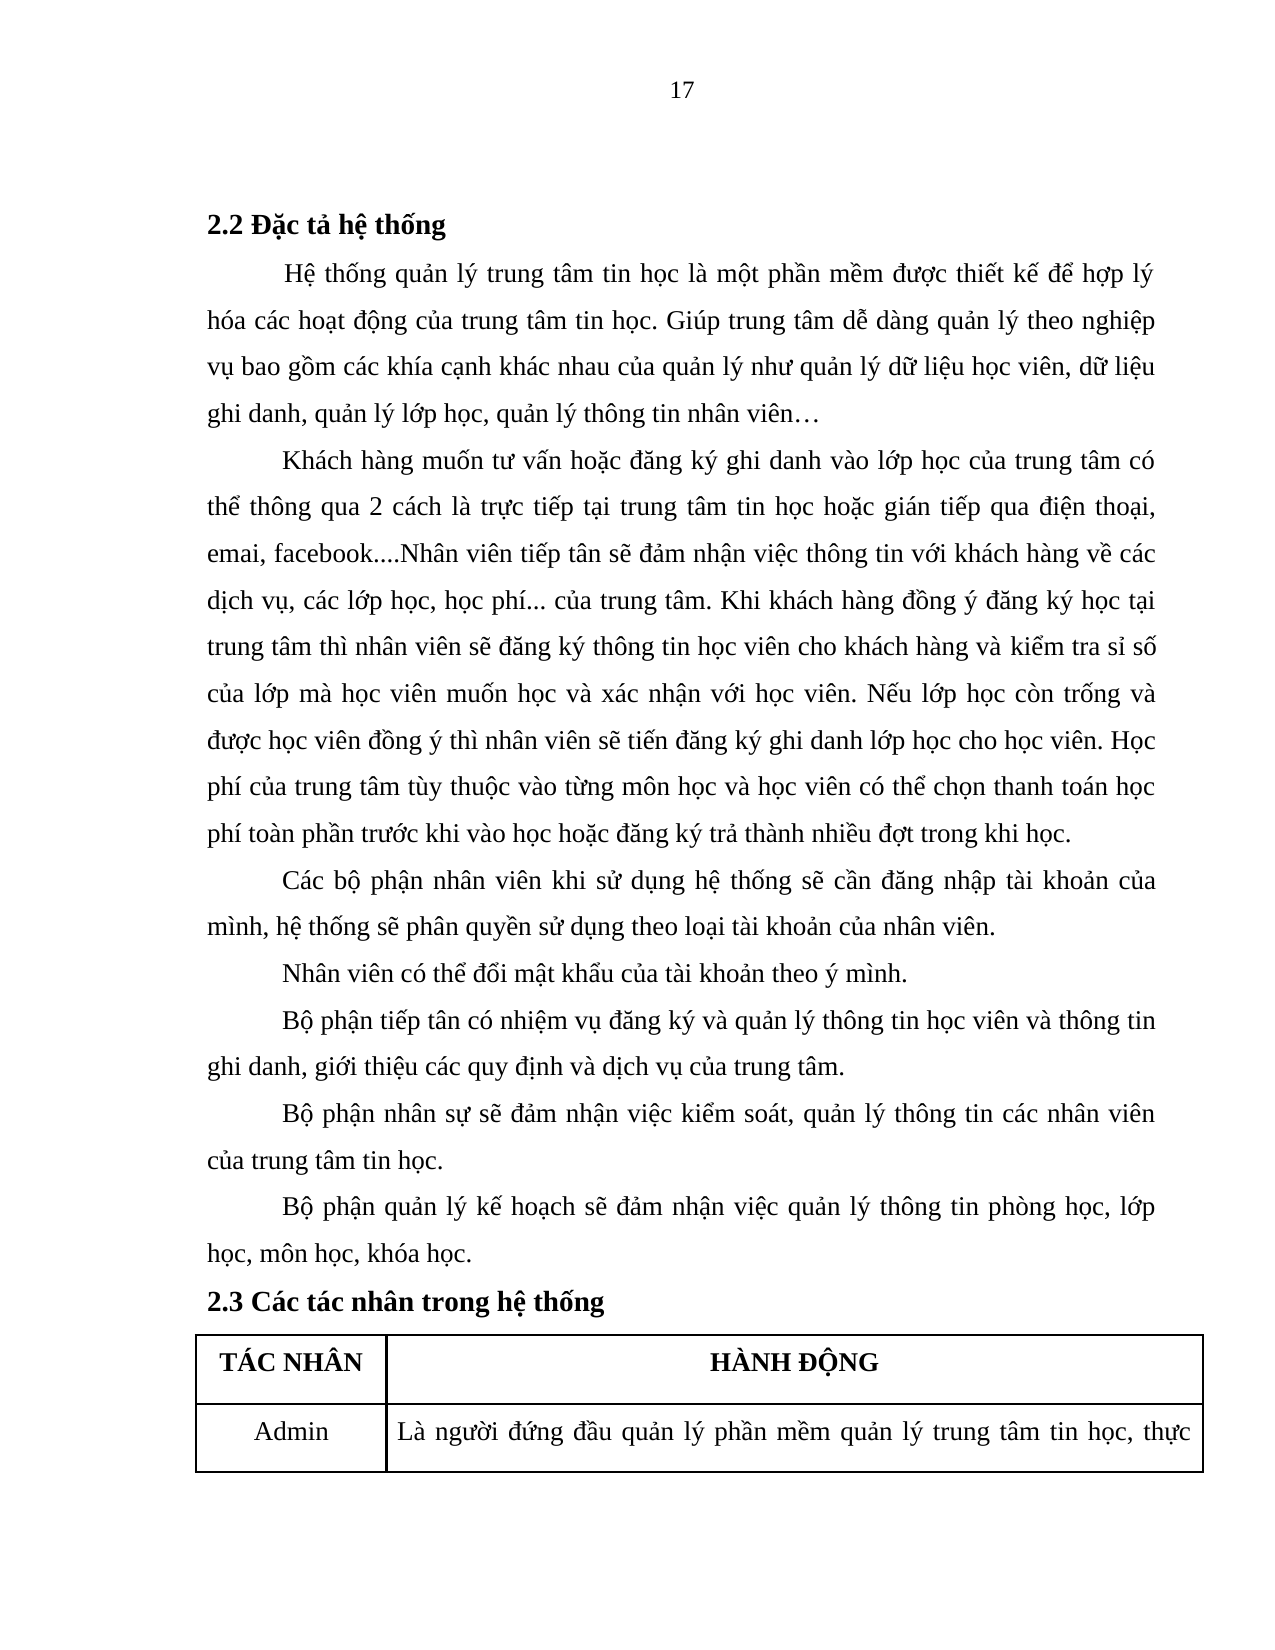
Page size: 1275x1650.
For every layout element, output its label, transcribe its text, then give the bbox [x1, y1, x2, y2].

text Nhân viên có thể đổi mật khẩu của tài khoản theo ý mình. [207, 957, 1157, 988]
table_header HÀNH ĐỘNG [388, 1336, 1202, 1402]
text Khách hàng muốn tư vấn hoặc đăng ký ghi danh vào lớp học của trung tâm có thể thông qua 2 cách là trực tiếp tại trung tâm tin học hoặc gián tiếp qua điện thoại, emai, facebook....Nhân viên tiếp tân sẽ đảm nhận việc thông tin với khách hàng về các dịch vụ, các lớp học, học phí... của trung tâm. Khi khách hàng đồng ý đăng ký học tại trung tâm thì nhân viên sẽ đăng ký thông tin học viên cho khách hàng và kiểm tra sỉ số của lớp mà học viên muốn học và xác nhận với học viên. Nếu lớp học còn trống và được học viên đồng ý thì nhân viên sẽ tiến đăng ký ghi danh lớp học cho học viên. Học phí của trung tâm tùy thuộc vào từng môn học và học viên có thể chọn thanh toán học phí toàn phần trước khi vào học hoặc đăng ký trả thành nhiều đợt trong khi học. [207, 444, 1157, 848]
table_header TÁC NHÂN [197, 1336, 385, 1402]
text Bộ phận quản lý kế hoạch sẽ đảm nhận việc quản lý thông tin phòng học, lớp học, môn học, khóa học. [207, 1190, 1157, 1268]
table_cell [388, 1405, 1202, 1471]
text Các bộ phận nhân viên khi sử dụng hệ thống sẽ cần đăng nhập tài khoản của mình, hệ thống sẽ phân quyền sử dụng theo loại tài khoản của nhân viên. [207, 864, 1157, 942]
text Hệ thống quản lý trung tâm tin học là một phần mềm được thiết kế để hợp lý hóa các hoạt động của trung tâm tin học. Giúp trung tâm dễ dàng quản lý theo nghiệp vụ bao gồm các khía cạnh khác nhau của quản lý như quản lý dữ liệu học viên, dữ liệu ghi danh, quản lý lớp học, quản lý thông tin nhân viên… [207, 257, 1157, 428]
table_cell Admin [197, 1405, 385, 1471]
subtitle 2.2 Đặc tả hệ thống [207, 207, 1157, 240]
text Bộ phận tiếp tân có nhiệm vụ đăng ký và quản lý thông tin học viên và thông tin ghi danh, giới thiệu các quy định và dịch vụ của trung tâm. [207, 1004, 1157, 1082]
text Bộ phận nhân sự sẽ đảm nhận việc kiểm soát, quản lý thông tin các nhân viên của trung tâm tin học. [207, 1097, 1157, 1175]
subtitle 2.3 Các tác nhân trong hệ thống [207, 1284, 1157, 1317]
